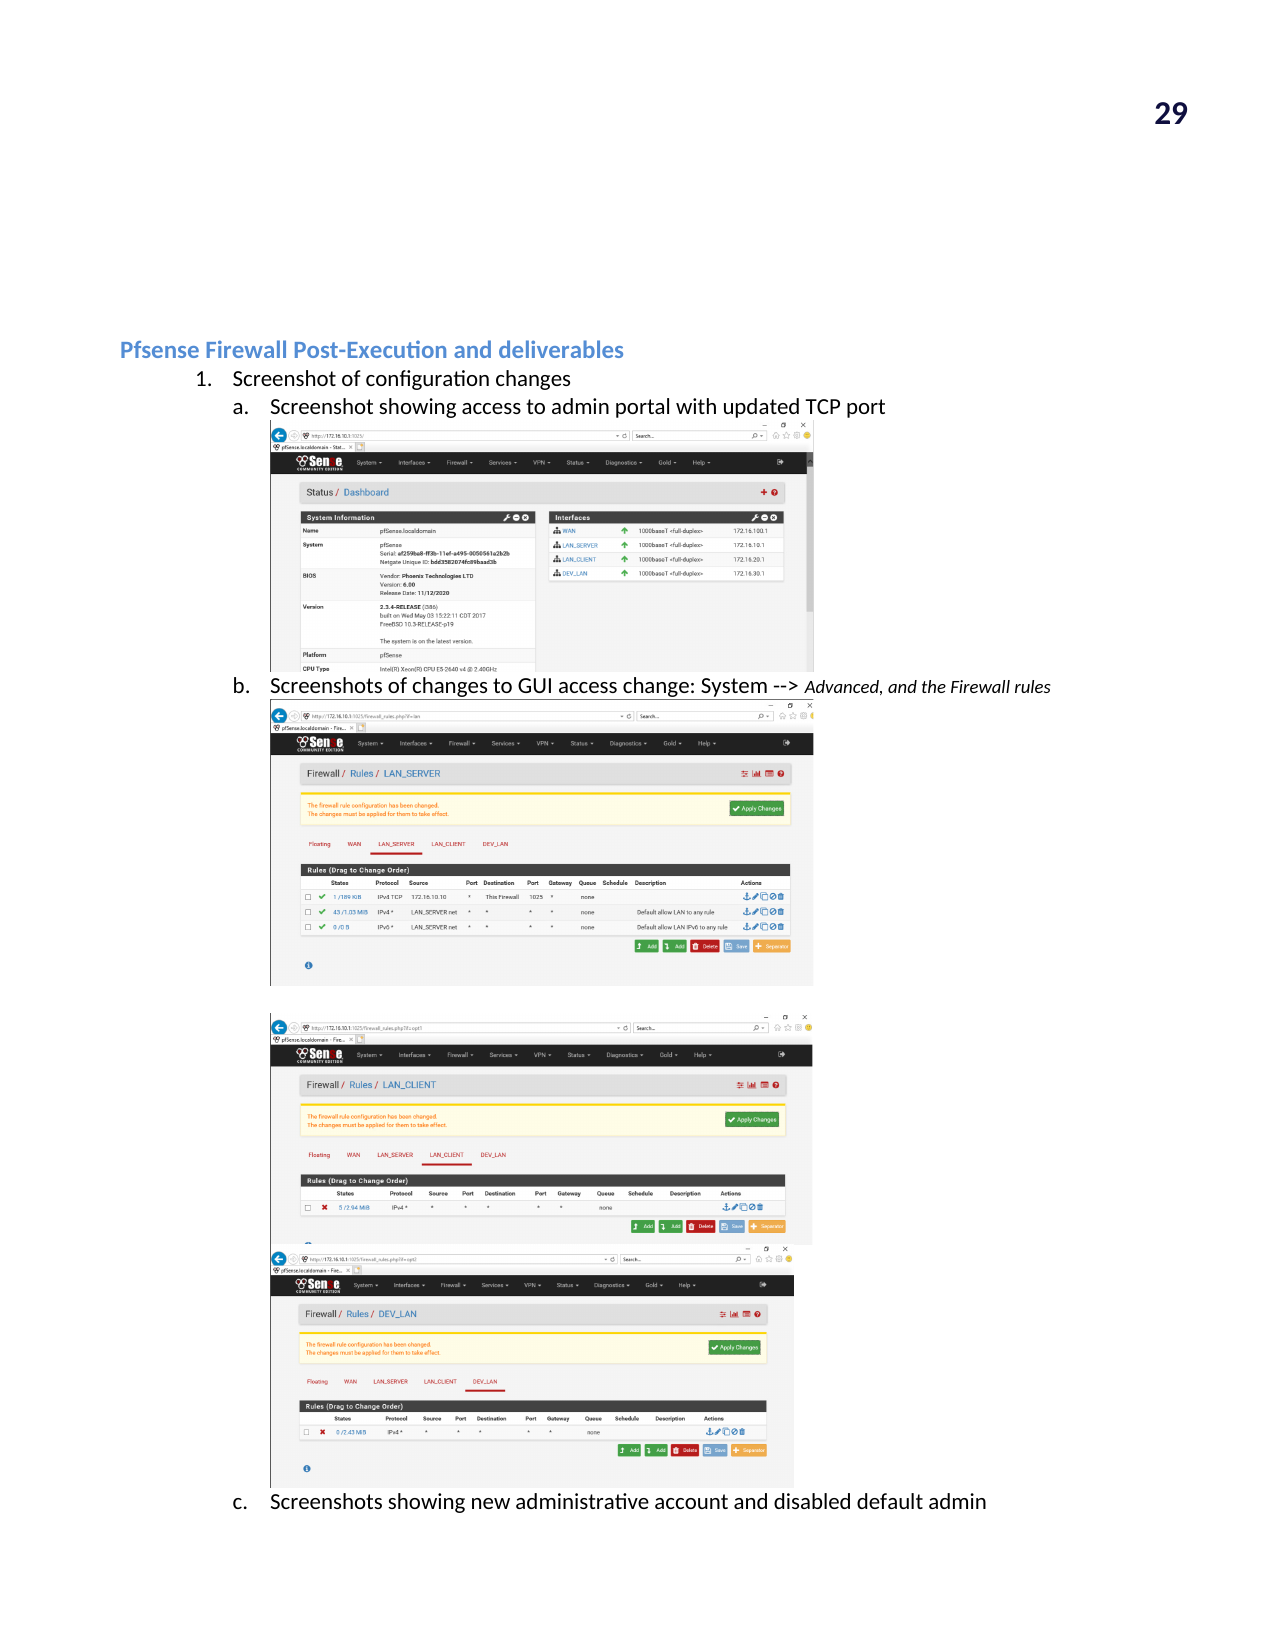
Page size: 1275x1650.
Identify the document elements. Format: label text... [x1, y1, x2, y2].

picture [270, 699, 814, 986]
picture [270, 1013, 813, 1488]
list Screenshot of configuration changes [195, 364, 1155, 392]
list Screenshot showing access to admin portal with updated TCP port [232, 392, 1155, 421]
list Screenshots showing new administrative account and disabled default admin [232, 1487, 1155, 1515]
list Screenshots of changes to GUI access change: System --> Advanced, and the Firewall rules [232, 672, 1155, 700]
text Pfsense Firewall Post-Execution and deliverables [120, 334, 1155, 364]
picture [270, 420, 814, 672]
